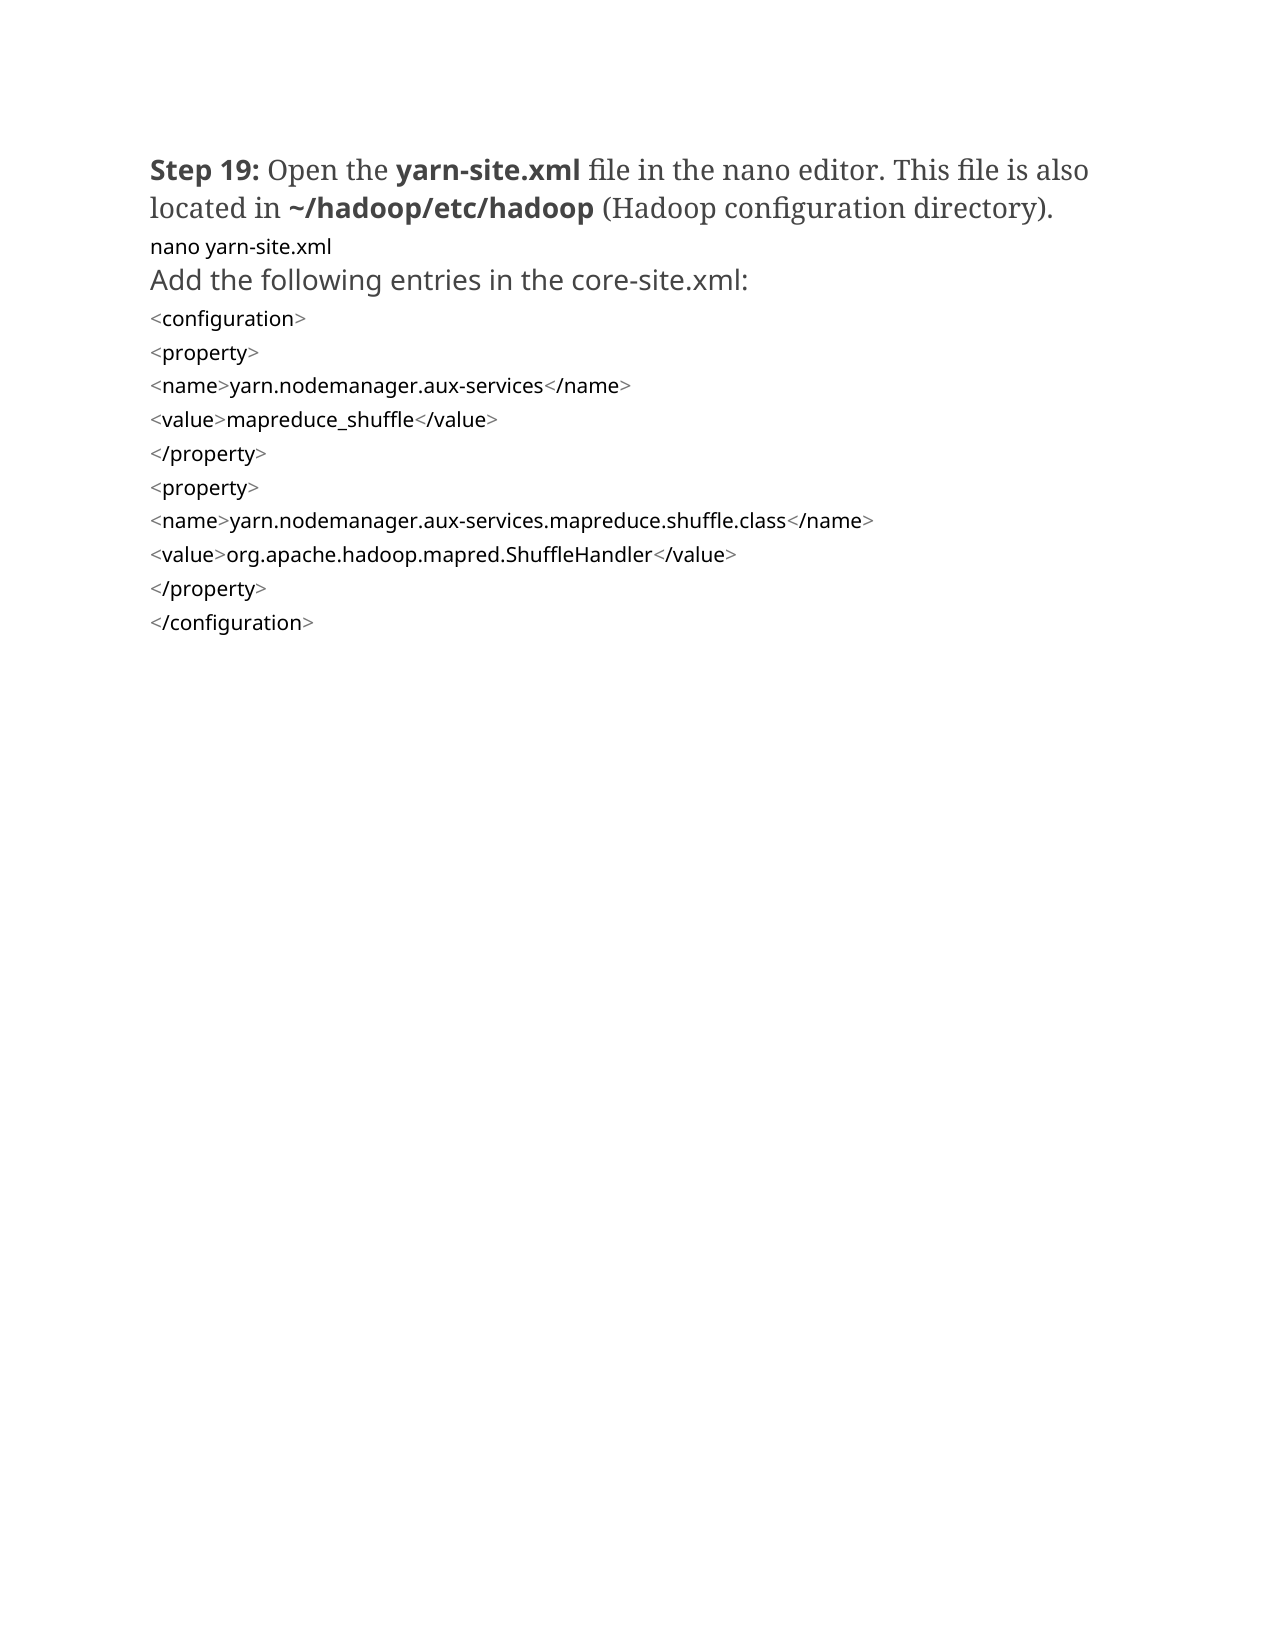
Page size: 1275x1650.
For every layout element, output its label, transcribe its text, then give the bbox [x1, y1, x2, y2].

text </property> [150, 569, 1125, 602]
text Add the following entries in the core-site.xml: [150, 260, 1125, 299]
text <property> [150, 467, 1125, 501]
text <value>mapreduce_shuffle</value> [150, 400, 1125, 434]
text <property> [150, 332, 1125, 366]
text </configuration> [150, 602, 1125, 636]
text <name>yarn.nodemanager.aux-services</name> [150, 366, 1125, 400]
text <name>yarn.nodemanager.aux-services.mapreduce.shuffle.class</name> [150, 501, 1125, 535]
text <configuration> [150, 299, 1125, 332]
text </property> [150, 434, 1125, 467]
text Step 19: Open the yarn-site.xml file in the nano editor. This file is also located in ~/hadoop/etc/hadoop (Hadoop configuration directory). [150, 150, 1125, 227]
text <value>org.apache.hadoop.mapred.ShuffleHandler</value> [150, 535, 1125, 569]
text nano yarn-site.xml [150, 227, 1125, 260]
